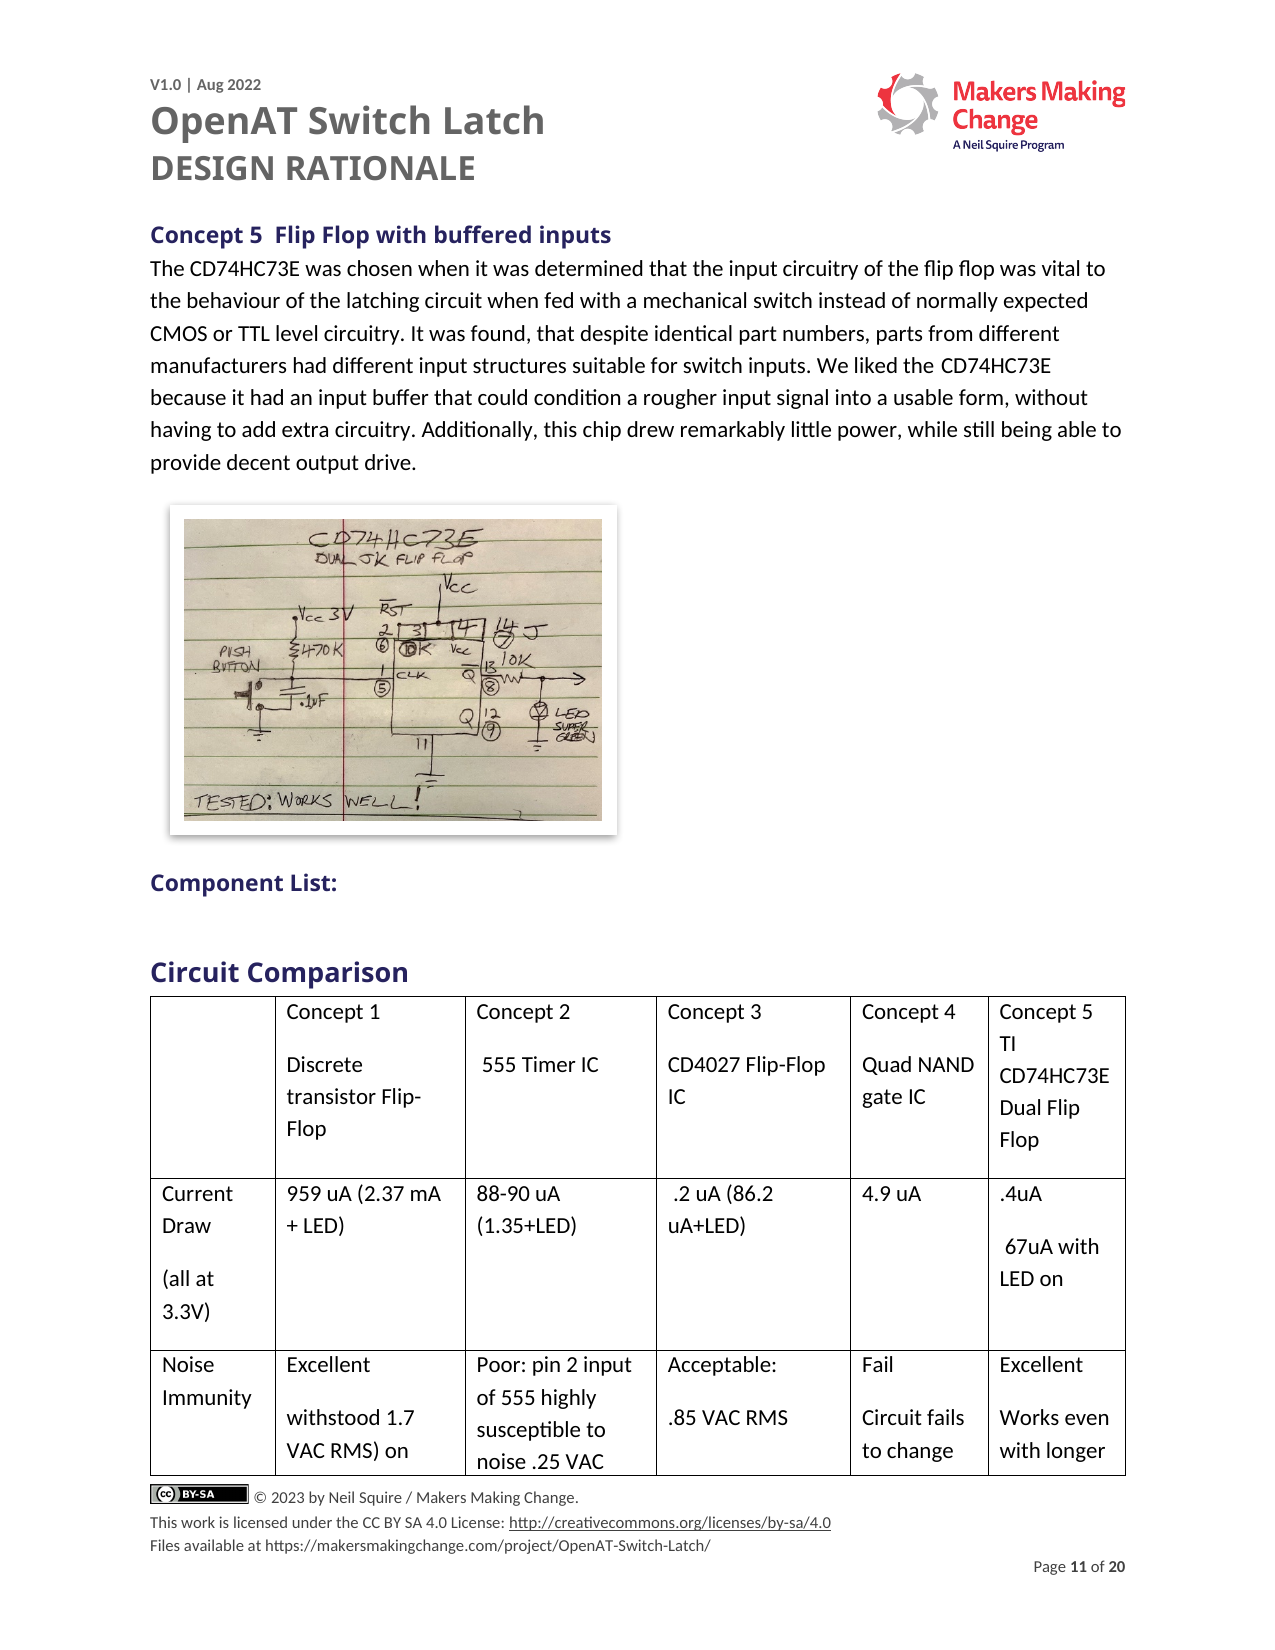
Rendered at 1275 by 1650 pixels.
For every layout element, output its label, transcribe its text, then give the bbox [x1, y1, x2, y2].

table_header Concept 2 555 Timer IC [466, 997, 656, 1178]
table_cell Acceptable: .85 VAC RMS [657, 1351, 850, 1475]
table_header Concept 4 Quad NAND gate IC [851, 997, 988, 1178]
table_cell 4.9 uA [851, 1179, 988, 1349]
table_cell Current Draw (all at 3.3V) [151, 1179, 275, 1349]
picture [184, 519, 602, 821]
table_cell .4uA 67uA with LED on [989, 1179, 1125, 1349]
table_header Concept 3 CD4027 Flip-Flop IC [657, 997, 850, 1178]
table_header [151, 997, 275, 1178]
picture [150, 1484, 249, 1504]
table_cell 959 uA (2.37 mA + LED) [276, 1179, 465, 1349]
table_cell Excellent withstood 1.7 VAC RMS) on input [276, 1351, 465, 1475]
table_cell .2 uA (86.2 uA+LED) [657, 1179, 850, 1349]
table_header Concept 5 TI CD74HC73E Dual Flip Flop [989, 997, 1125, 1178]
table_cell 88-90 uA (1.35+LED) [466, 1179, 656, 1349]
subtitle Circuit Comparison [150, 953, 1125, 990]
text The CD74HC73E was chosen when it was determined that the input circuitry of the flip flop was vital to the behaviour of the latching circuit when fed with a mechanical switch instead of normally expected CMOS or TTL level circuitry. It was found, that despite identical part numbers, parts from different manufacturers had different input structures suitable for switch inputs. We liked the CD74HC73E because it had an input buffer that could condition a rougher input signal into a usable form, without having to add extra circuitry. Additionally, this chip drew remarkably little power, while still being able to provide decent output drive. [150, 254, 1125, 476]
table_cell Fail Circuit fails to change states when wires are added. [851, 1351, 988, 1475]
table_header Concept 1 Discrete transistor Flip-Flop [276, 997, 465, 1178]
table_cell Noise Immunity [151, 1351, 275, 1475]
subtitle Component List: [150, 866, 1125, 898]
table_cell Excellent Works even with longer cables [989, 1351, 1125, 1475]
table_cell Poor: pin 2 input of 555 highly susceptible to noise .25 VAC RMS [466, 1351, 656, 1475]
subtitle Concept 5 Flip Flop with buffered inputs [150, 218, 1125, 250]
picture [877, 73, 1125, 152]
